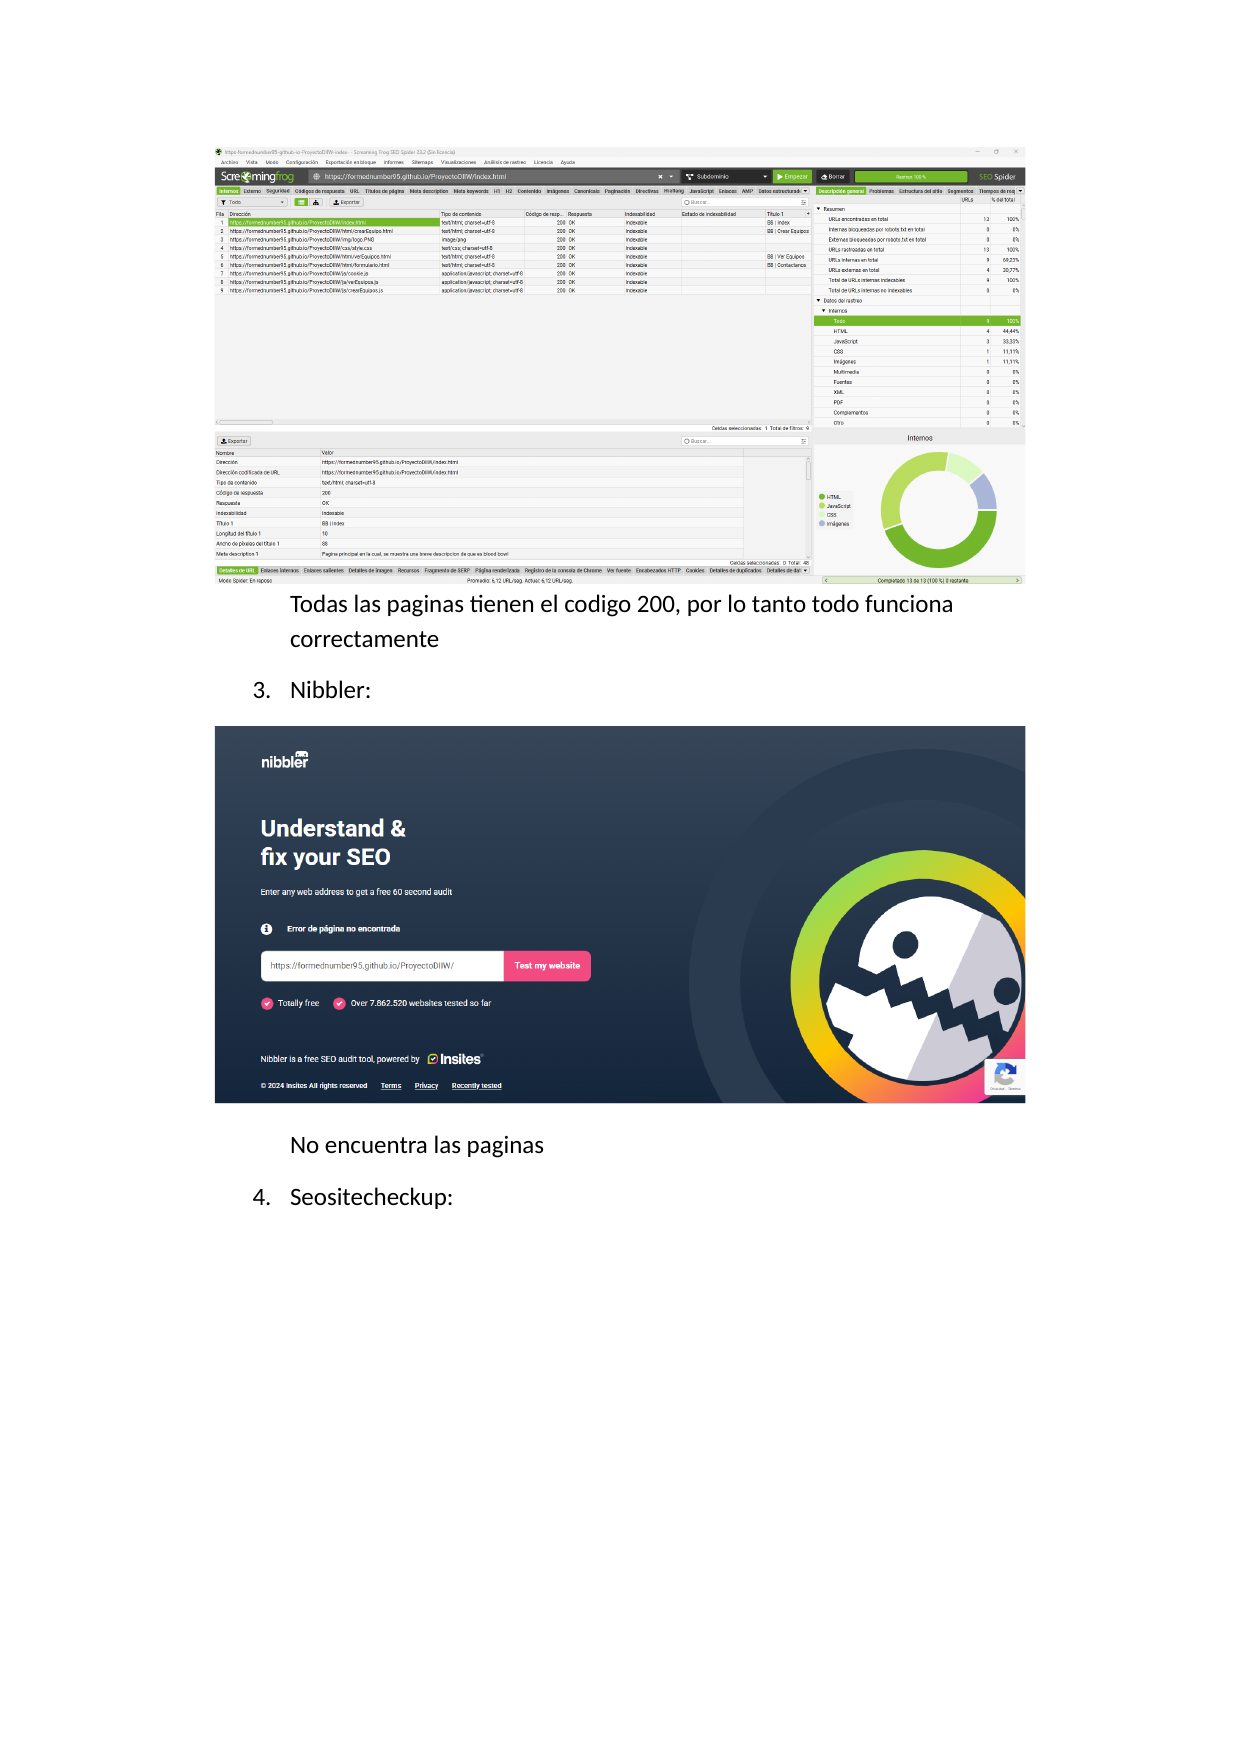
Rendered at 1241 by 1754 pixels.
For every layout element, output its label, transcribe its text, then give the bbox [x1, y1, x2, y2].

list Nibbler: [252, 674, 1063, 705]
picture [214, 726, 1026, 1104]
picture [214, 147, 1026, 584]
list Seositecheckup: [252, 1181, 1063, 1212]
